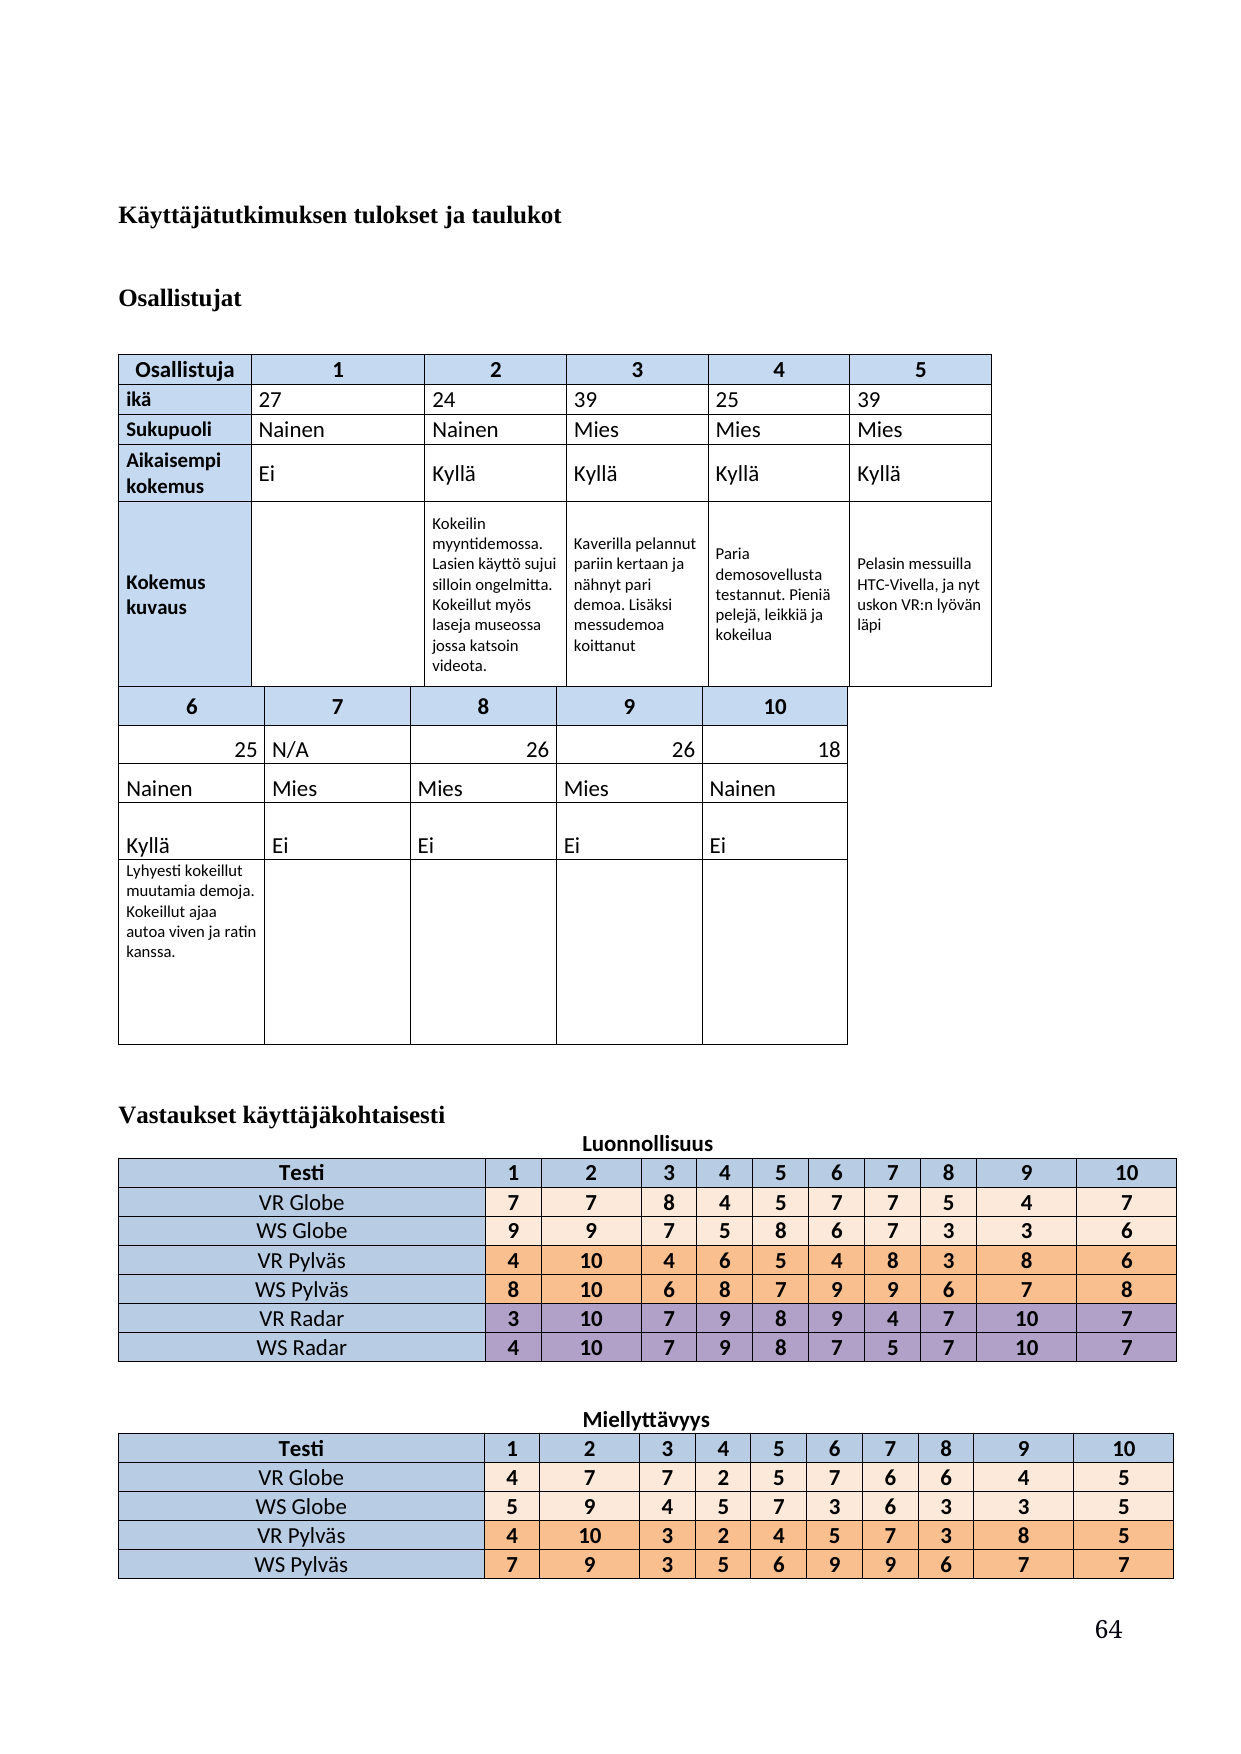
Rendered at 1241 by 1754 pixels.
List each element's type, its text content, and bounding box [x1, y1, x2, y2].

table_cell 7 [642, 1333, 696, 1361]
table_cell 10 [1077, 1159, 1176, 1187]
table_cell [703, 860, 847, 1044]
table_cell 6 [863, 1463, 918, 1491]
table_cell Ei [411, 803, 556, 859]
text Osallistujat [118, 274, 1122, 312]
table_cell 9 [809, 1275, 864, 1303]
table_cell 10 [542, 1275, 641, 1303]
table_cell [265, 860, 410, 1044]
table_cell 5 [696, 1550, 750, 1578]
table_cell 5 [1074, 1521, 1173, 1549]
table_cell 3 [640, 1434, 695, 1462]
table_cell 6 [809, 1159, 864, 1187]
table_cell VR Radar [119, 1304, 485, 1332]
table_cell 7 [865, 1159, 920, 1187]
table_cell 7 [1077, 1304, 1176, 1332]
table_cell 4 [485, 1463, 539, 1491]
table_cell 8 [921, 1159, 976, 1187]
table_header 3 [567, 355, 708, 384]
table_cell 9 [807, 1550, 862, 1578]
table_cell 8 [974, 1521, 1073, 1549]
table_cell 7 [921, 1333, 976, 1361]
table_cell Kokeilin myyntidemossa. Lasien käyttö sujui silloin ongelmitta. Kokeillut myös laseja museossa jossa katsoin videota. [425, 502, 566, 686]
table_cell 5 [753, 1246, 808, 1274]
table_cell Kyllä [709, 445, 849, 501]
table_cell 8 [753, 1217, 808, 1245]
table_cell 7 [863, 1434, 918, 1462]
table_cell WS Pylväs [119, 1550, 484, 1578]
table_cell 2 [542, 1159, 641, 1187]
table_cell 5 [753, 1159, 808, 1187]
table_cell 10 [703, 687, 847, 725]
table_cell 18 [703, 726, 847, 763]
table_cell Kokemus kuvaus [119, 502, 251, 686]
table_cell 7 [1077, 1333, 1176, 1361]
table_cell 7 [542, 1188, 641, 1216]
table_cell Testi [119, 1434, 484, 1462]
table_cell 6 [919, 1550, 973, 1578]
table_cell 7 [863, 1521, 918, 1549]
table_header Luonnollisuus [118, 1129, 1177, 1157]
table_cell 4 [642, 1246, 696, 1274]
table_cell [557, 860, 702, 1044]
table_cell 8 [753, 1333, 808, 1361]
table_cell 7 [1074, 1550, 1173, 1578]
table_cell 5 [696, 1492, 750, 1520]
table_cell 9 [974, 1434, 1073, 1462]
table_cell 6 [919, 1463, 973, 1491]
table_cell 6 [807, 1434, 862, 1462]
table_cell 7 [486, 1188, 541, 1216]
table_cell 8 [865, 1246, 920, 1274]
table_cell 9 [542, 1217, 641, 1245]
table_cell 4 [974, 1463, 1073, 1491]
table_cell 10 [540, 1521, 639, 1549]
table_cell WS Globe [119, 1217, 485, 1245]
table_cell 8 [753, 1304, 808, 1332]
table_cell 10 [977, 1333, 1076, 1361]
table_cell 5 [807, 1521, 862, 1549]
table_cell 24 [425, 385, 566, 414]
table_cell 5 [865, 1333, 920, 1361]
table_cell 26 [557, 726, 702, 763]
table_cell 4 [640, 1492, 695, 1520]
table_cell N/A [265, 726, 410, 763]
table_cell Kyllä [425, 445, 566, 501]
table_cell 6 [1077, 1217, 1176, 1245]
table_cell 25 [709, 385, 849, 414]
table_cell 1 [486, 1159, 541, 1187]
table_cell Kyllä [850, 445, 991, 501]
table_cell 3 [642, 1159, 696, 1187]
table_cell 7 [642, 1304, 696, 1332]
table_cell 8 [697, 1275, 752, 1303]
table_cell 4 [486, 1246, 541, 1274]
table_cell 26 [411, 726, 556, 763]
table_cell Mies [265, 764, 410, 802]
table_cell 2 [540, 1434, 639, 1462]
table_cell 8 [486, 1275, 541, 1303]
table_cell 8 [919, 1434, 973, 1462]
table_cell 3 [919, 1521, 973, 1549]
table_cell [252, 502, 424, 686]
table_cell ikä [119, 385, 251, 414]
table_cell Mies [557, 764, 702, 802]
text Vastaukset käyttäjäkohtaisesti [118, 1091, 1122, 1129]
table_cell 3 [919, 1492, 973, 1520]
table_cell 7 [485, 1550, 539, 1578]
table_cell Mies [567, 415, 708, 444]
table_cell 5 [753, 1188, 808, 1216]
table_cell 9 [809, 1304, 864, 1332]
table_cell Nainen [703, 764, 847, 802]
table_cell 9 [486, 1217, 541, 1245]
table_cell 7 [265, 687, 410, 725]
table_cell 6 [809, 1217, 864, 1245]
table_cell WS Radar [119, 1333, 485, 1361]
table_cell 7 [640, 1463, 695, 1491]
table_cell 6 [119, 687, 264, 725]
table_cell Nainen [252, 415, 424, 444]
table_cell Kyllä [119, 803, 264, 859]
table_cell 39 [567, 385, 708, 414]
table_cell 4 [697, 1159, 752, 1187]
table_cell 27 [252, 385, 424, 414]
table_cell 9 [540, 1492, 639, 1520]
table_cell Paria demosovellusta testannut. Pieniä pelejä, leikkiä ja kokeilua [709, 502, 849, 686]
table_cell 5 [485, 1492, 539, 1520]
table_cell 7 [751, 1492, 806, 1520]
table_cell Mies [411, 764, 556, 802]
table_cell 6 [751, 1550, 806, 1578]
table_cell VR Pylväs [119, 1521, 484, 1549]
table_cell 6 [642, 1275, 696, 1303]
table_cell 10 [1074, 1434, 1173, 1462]
table_cell Aikaisempi kokemus [119, 445, 251, 501]
table_cell Pelasin messuilla HTC-Vivella, ja nyt uskon VR:n lyövän läpi [850, 502, 991, 686]
table_cell 4 [486, 1333, 541, 1361]
table_cell 5 [751, 1434, 806, 1462]
table_cell 7 [974, 1550, 1073, 1578]
table_cell 4 [696, 1434, 750, 1462]
table_cell 4 [485, 1521, 539, 1549]
table_cell 7 [642, 1217, 696, 1245]
table_header 5 [850, 355, 991, 384]
table_cell 5 [1074, 1463, 1173, 1491]
table_cell 1 [485, 1434, 539, 1462]
table_cell Ei [557, 803, 702, 859]
table_cell 10 [542, 1333, 641, 1361]
table_cell 7 [809, 1333, 864, 1361]
table_cell [411, 860, 556, 1044]
table_cell 7 [865, 1188, 920, 1216]
table_header Osallistuja [119, 355, 251, 384]
table_cell 7 [540, 1463, 639, 1491]
table_header 1 [252, 355, 424, 384]
table_cell VR Globe [119, 1188, 485, 1216]
table_cell 5 [921, 1188, 976, 1216]
table_cell Mies [850, 415, 991, 444]
table_cell 7 [1077, 1188, 1176, 1216]
table_cell 4 [977, 1188, 1076, 1216]
table_cell 9 [697, 1333, 752, 1361]
table_cell 8 [411, 687, 556, 725]
table_cell 10 [542, 1304, 641, 1332]
table_cell 25 [119, 726, 264, 763]
table_cell 8 [642, 1188, 696, 1216]
table_cell 8 [977, 1246, 1076, 1274]
table_cell 4 [751, 1521, 806, 1549]
table_cell 9 [863, 1550, 918, 1578]
table_cell 7 [865, 1217, 920, 1245]
table_cell 10 [542, 1246, 641, 1274]
table_cell 2 [696, 1521, 750, 1549]
table_cell Ei [703, 803, 847, 859]
table_cell 4 [865, 1304, 920, 1332]
table_cell 7 [977, 1275, 1076, 1303]
table_cell 9 [977, 1159, 1076, 1187]
table_cell 9 [697, 1304, 752, 1332]
table_cell Mies [709, 415, 849, 444]
table_cell Sukupuoli [119, 415, 251, 444]
table_cell 9 [540, 1550, 639, 1578]
table_cell 7 [809, 1188, 864, 1216]
table_cell 3 [640, 1550, 695, 1578]
table_cell Ei [252, 445, 424, 501]
table_cell 7 [753, 1275, 808, 1303]
table_cell 3 [921, 1217, 976, 1245]
table_header Miellyttävyys [118, 1404, 1174, 1433]
table_cell 8 [1077, 1275, 1176, 1303]
table_cell Kyllä [567, 445, 708, 501]
text Käyttäjätutkimuksen tulokset ja taulukot [118, 191, 1122, 229]
table_cell 3 [486, 1304, 541, 1332]
table_cell 6 [697, 1246, 752, 1274]
table_cell 10 [977, 1304, 1076, 1332]
table_cell 3 [977, 1217, 1076, 1245]
table_cell WS Pylväs [119, 1275, 485, 1303]
table_cell 5 [697, 1217, 752, 1245]
table_cell 5 [1074, 1492, 1173, 1520]
table_header 2 [425, 355, 566, 384]
table_cell 3 [921, 1246, 976, 1274]
table_cell WS Globe [119, 1492, 484, 1520]
table_cell 2 [696, 1463, 750, 1491]
table_cell Testi [119, 1159, 485, 1187]
table_cell Nainen [425, 415, 566, 444]
table_cell Lyhyesti kokeillut muutamia demoja. Kokeillut ajaa autoa viven ja ratin kanssa. [119, 860, 264, 1044]
table_cell 3 [974, 1492, 1073, 1520]
table_cell 3 [640, 1521, 695, 1549]
table_cell 7 [807, 1463, 862, 1491]
table_cell 9 [557, 687, 702, 725]
table_cell Ei [265, 803, 410, 859]
table_cell Kaverilla pelannut pariin kertaan ja nähnyt pari demoa. Lisäksi messudemoa koittanut [567, 502, 708, 686]
table_cell 6 [1077, 1246, 1176, 1274]
table_cell 6 [921, 1275, 976, 1303]
table_cell 7 [921, 1304, 976, 1332]
table_cell 4 [697, 1188, 752, 1216]
table_cell 39 [850, 385, 991, 414]
table_cell 3 [807, 1492, 862, 1520]
table_header 4 [709, 355, 849, 384]
table_cell 5 [751, 1463, 806, 1491]
table_cell Nainen [119, 764, 264, 802]
table_cell 6 [863, 1492, 918, 1520]
table_cell VR Globe [119, 1463, 484, 1491]
table_cell 4 [809, 1246, 864, 1274]
table_cell 9 [865, 1275, 920, 1303]
table_cell VR Pylväs [119, 1246, 485, 1274]
